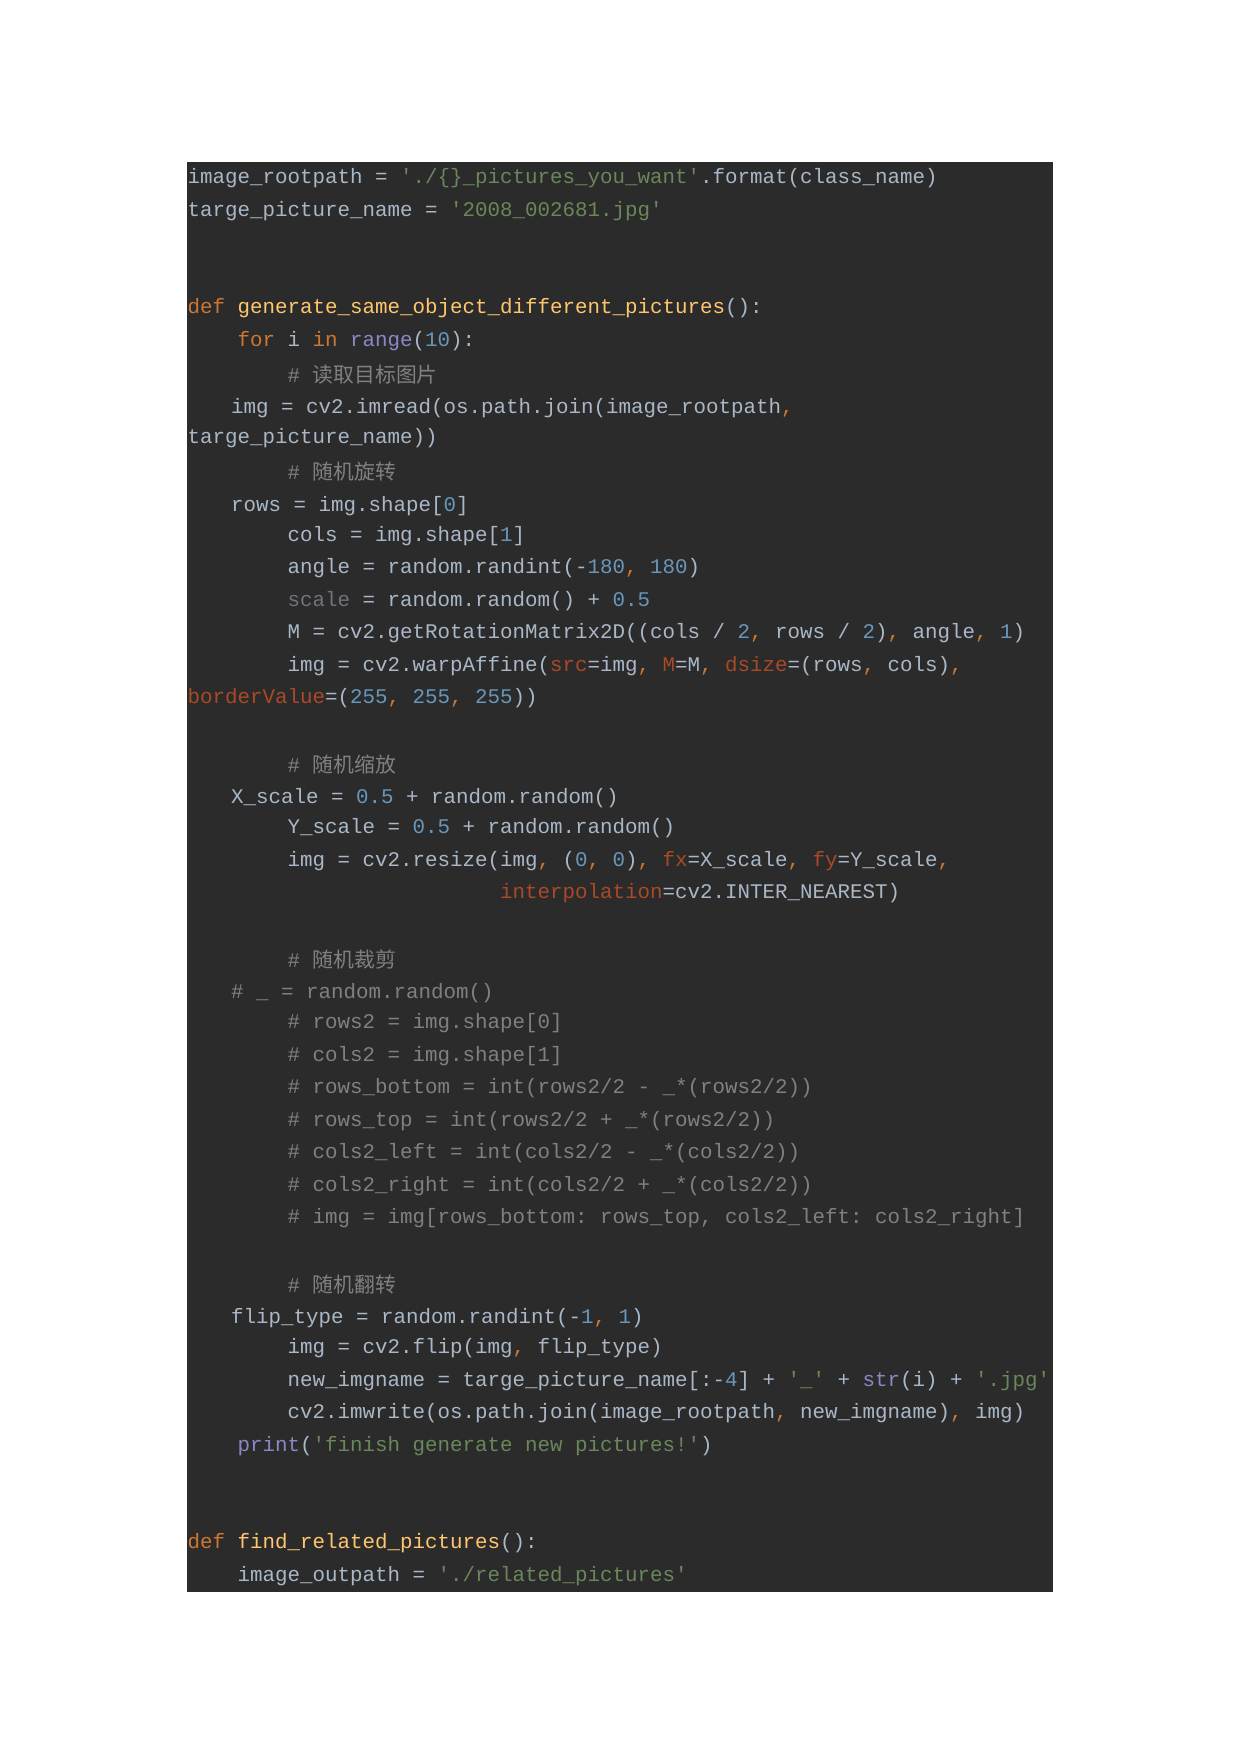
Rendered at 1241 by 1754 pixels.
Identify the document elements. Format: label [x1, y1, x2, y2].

text [187, 162, 1053, 1592]
